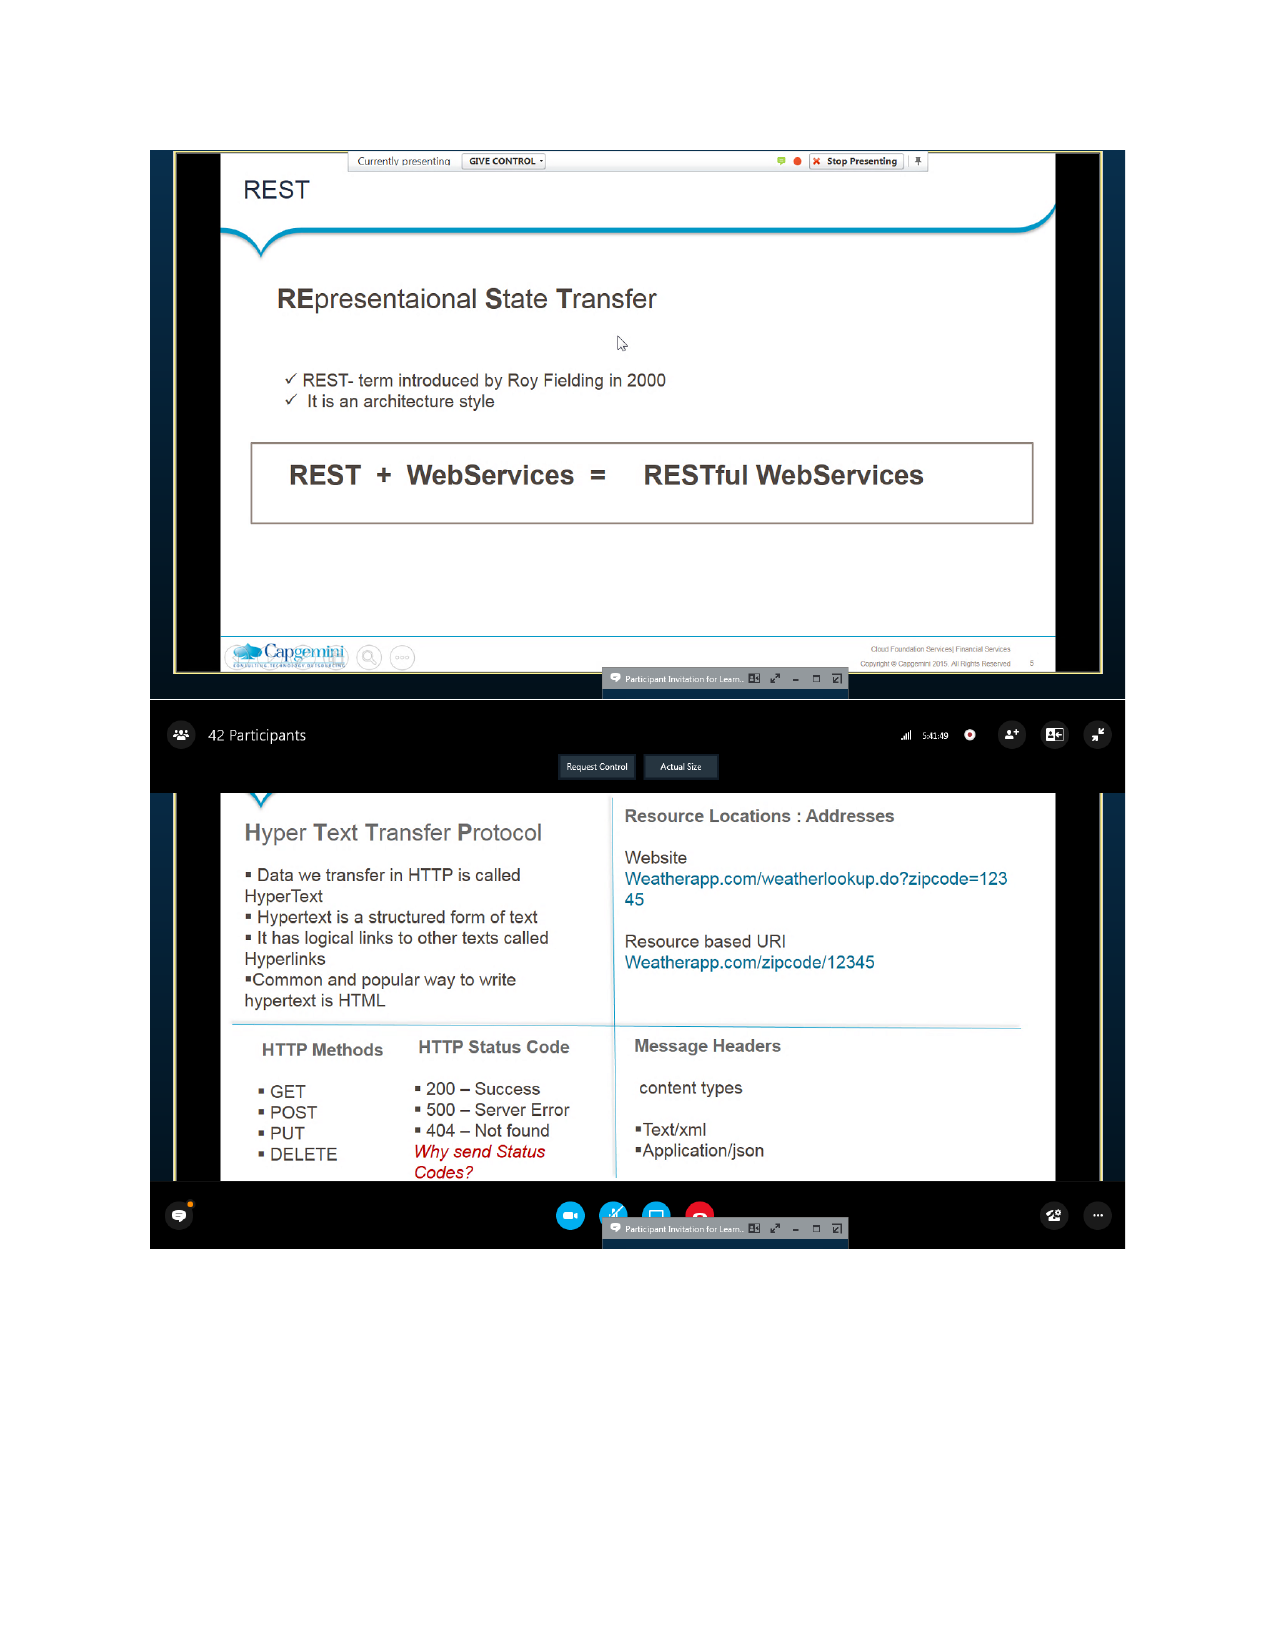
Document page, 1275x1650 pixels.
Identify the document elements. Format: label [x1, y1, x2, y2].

picture [150, 150, 1125, 699]
picture [150, 700, 1125, 1249]
